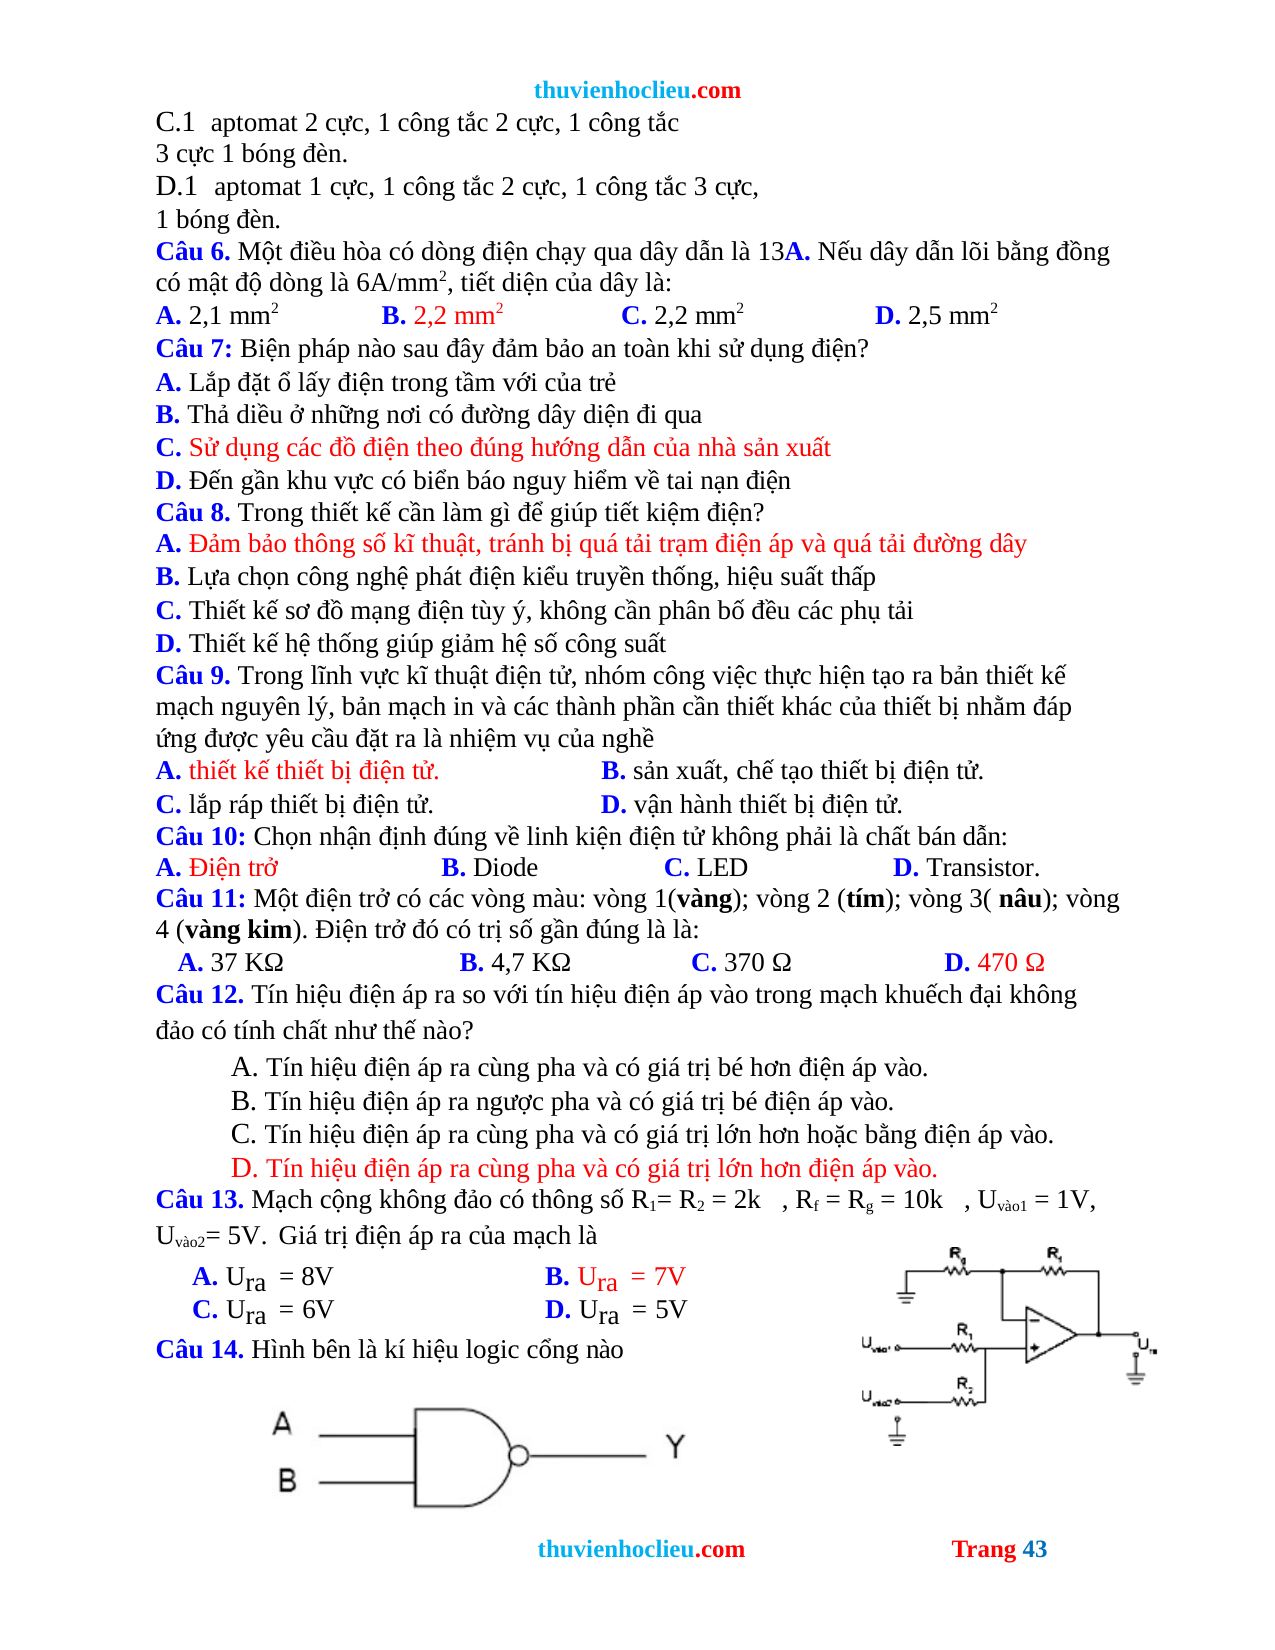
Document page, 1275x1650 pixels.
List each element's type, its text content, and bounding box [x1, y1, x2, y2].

text B. Lựa chọn công nghệ phát điện kiểu truyền thống, hiệu suất thấp [155, 559, 1125, 592]
text Câu 7: Biện pháp nào sau đây đảm bảo an toàn khi sử dụng điện? [155, 331, 1125, 365]
picture [862, 1247, 1158, 1446]
text A. Tín hiệu điện áp ra cùng pha và có giá trị bé hơn điện áp vào. [231, 1049, 1125, 1083]
text Câu 6. Một điều hòa có dòng điện chạy qua dây dẫn là 13A. Nếu dây dẫn lõi bằng đồng có mật độ dòng là 6A/mm2, tiết diện của dây là: [155, 235, 1125, 298]
text D. Đến gần khu vực có biển báo nguy hiểm về tai nạn điện [155, 463, 1125, 496]
text B. Tín hiệu điện áp ra ngược pha và có giá trị bé điện áp vào. [231, 1083, 1125, 1116]
text A. Ura = 8V B. Ura = 7V [192, 1255, 862, 1293]
text D. Thiết kế hệ thống giúp giảm hệ số công suất [155, 626, 1125, 659]
text Câu 14. Hình bên là kí hiệu logic cổng nào [155, 1333, 862, 1364]
text A. 37 KΩ B. 4,7 KΩ C. 370 Ω D. 470 Ω [177, 944, 1125, 978]
text C. lắp ráp thiết bị điện tử. D. vận hành thiết bị điện tử. [155, 786, 1125, 820]
text D. Tín hiệu điện áp ra cùng pha và có giá trị lớn hơn điện áp vào. [231, 1150, 1125, 1183]
text C.1 aptomat 2 cực, 1 công tắc 2 cực, 1 công tắc 3 cực 1 bóng đèn. [155, 104, 693, 168]
text B. Thả diều ở những nơi có đường dây diện đi qua [155, 398, 1125, 429]
text A. Đảm bảo thông số kĩ thuật, tránh bị quá tải trạm điện áp và quá tải đường dây [155, 528, 1125, 559]
text D.1 aptomat 1 cực, 1 công tắc 2 cực, 1 công tắc 3 cực, [155, 168, 1125, 202]
text Câu 12. Tín hiệu điện áp ra so với tín hiệu điện áp vào trong mạch khuếch đại không đảo có tính chất như thế nào? [155, 978, 1104, 1045]
text Câu 9. Trong lĩnh vực kĩ thuật điện tử, nhóm công việc thực hiện tạo ra bản thiết kế mạch nguyên lý, bản mạch in và các thành phần cần thiết khác của thiết bị nhằm đáp ứng được yêu cầu đặt ra là nhiệm vụ của nghề [155, 659, 1104, 753]
text Câu 10: Chọn nhận định đúng về linh kiện điện tử không phải là chất bán dẫn: [155, 820, 1125, 851]
text C. Thiết kế sơ đồ mạng điện tùy ý, không cần phân bố đều các phụ tải [155, 592, 1125, 626]
text C. Tín hiệu điện áp ra cùng pha và có giá trị lớn hơn hoặc bằng điện áp vào. [231, 1116, 1125, 1150]
text A. Lắp đặt ổ lấy điện trong tầm với của trẻ [155, 365, 1125, 398]
text Câu 11: Một điện trở có các vòng màu: vòng 1(vàng); vòng 2 (tím); vòng 3( nâu); vòng 4 (vàng kim). Điện trở đó có trị số gần đúng là là: [155, 882, 1125, 944]
text Câu 13. Mạch cộng không đảo có thông số R1= R2 = 2k, Rf = Rg = 10k, Uvào1 = 1V, Uvào2= 5V. Giá trị điện áp ra của mạch là [155, 1183, 1104, 1250]
picture [271, 1407, 687, 1512]
text C. Ura = 6V D. Ura = 5V [192, 1293, 862, 1331]
text 1 bóng đèn. [155, 202, 1125, 235]
text A. thiết kế thiết bị điện tử. B. sản xuất, chế tạo thiết bị điện tử. [155, 753, 1125, 786]
text A. 2,1 mm2 B. 2,2 mm2 C. 2,2 mm2 D. 2,5 mm2 [155, 298, 1125, 331]
text Câu 8. Trong thiết kế cần làm gì để giúp tiết kiệm điện? [155, 496, 1125, 528]
text C. Sử dụng các đồ điện theo đúng hướng dẫn của nhà sản xuất [155, 429, 1125, 463]
text A. Điện trở B. Diode C. LED D. Transistor. [155, 851, 1125, 882]
